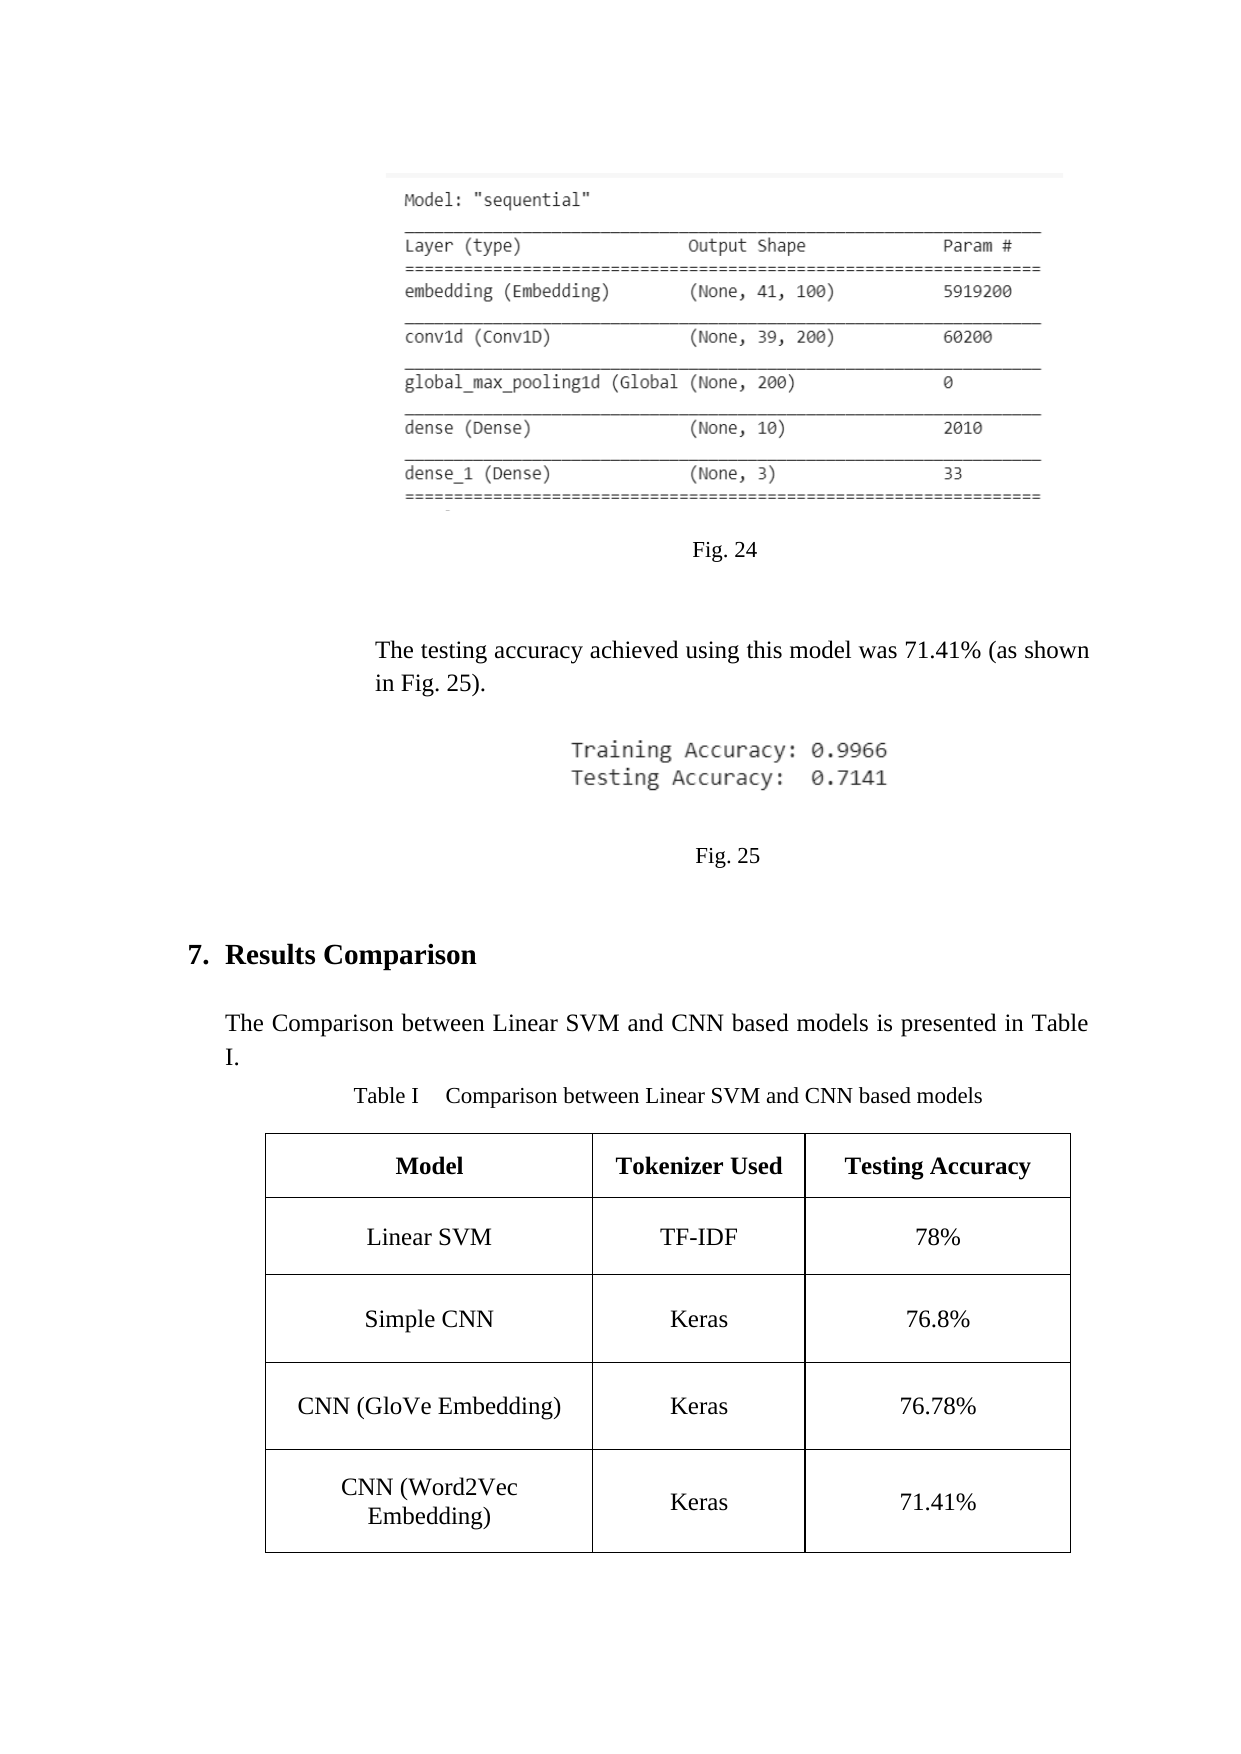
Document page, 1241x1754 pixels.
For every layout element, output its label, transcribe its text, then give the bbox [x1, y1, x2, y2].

picture [553, 724, 902, 817]
list The Comparison between Linear SVM and CNN based models is presented in Table I. [225, 1008, 1090, 1070]
list Results Comparison [187, 937, 1090, 971]
text The testing accuracy achieved using this model was 71.41% (as shown in Fig. 25). [375, 635, 1090, 696]
picture [385, 173, 1064, 511]
